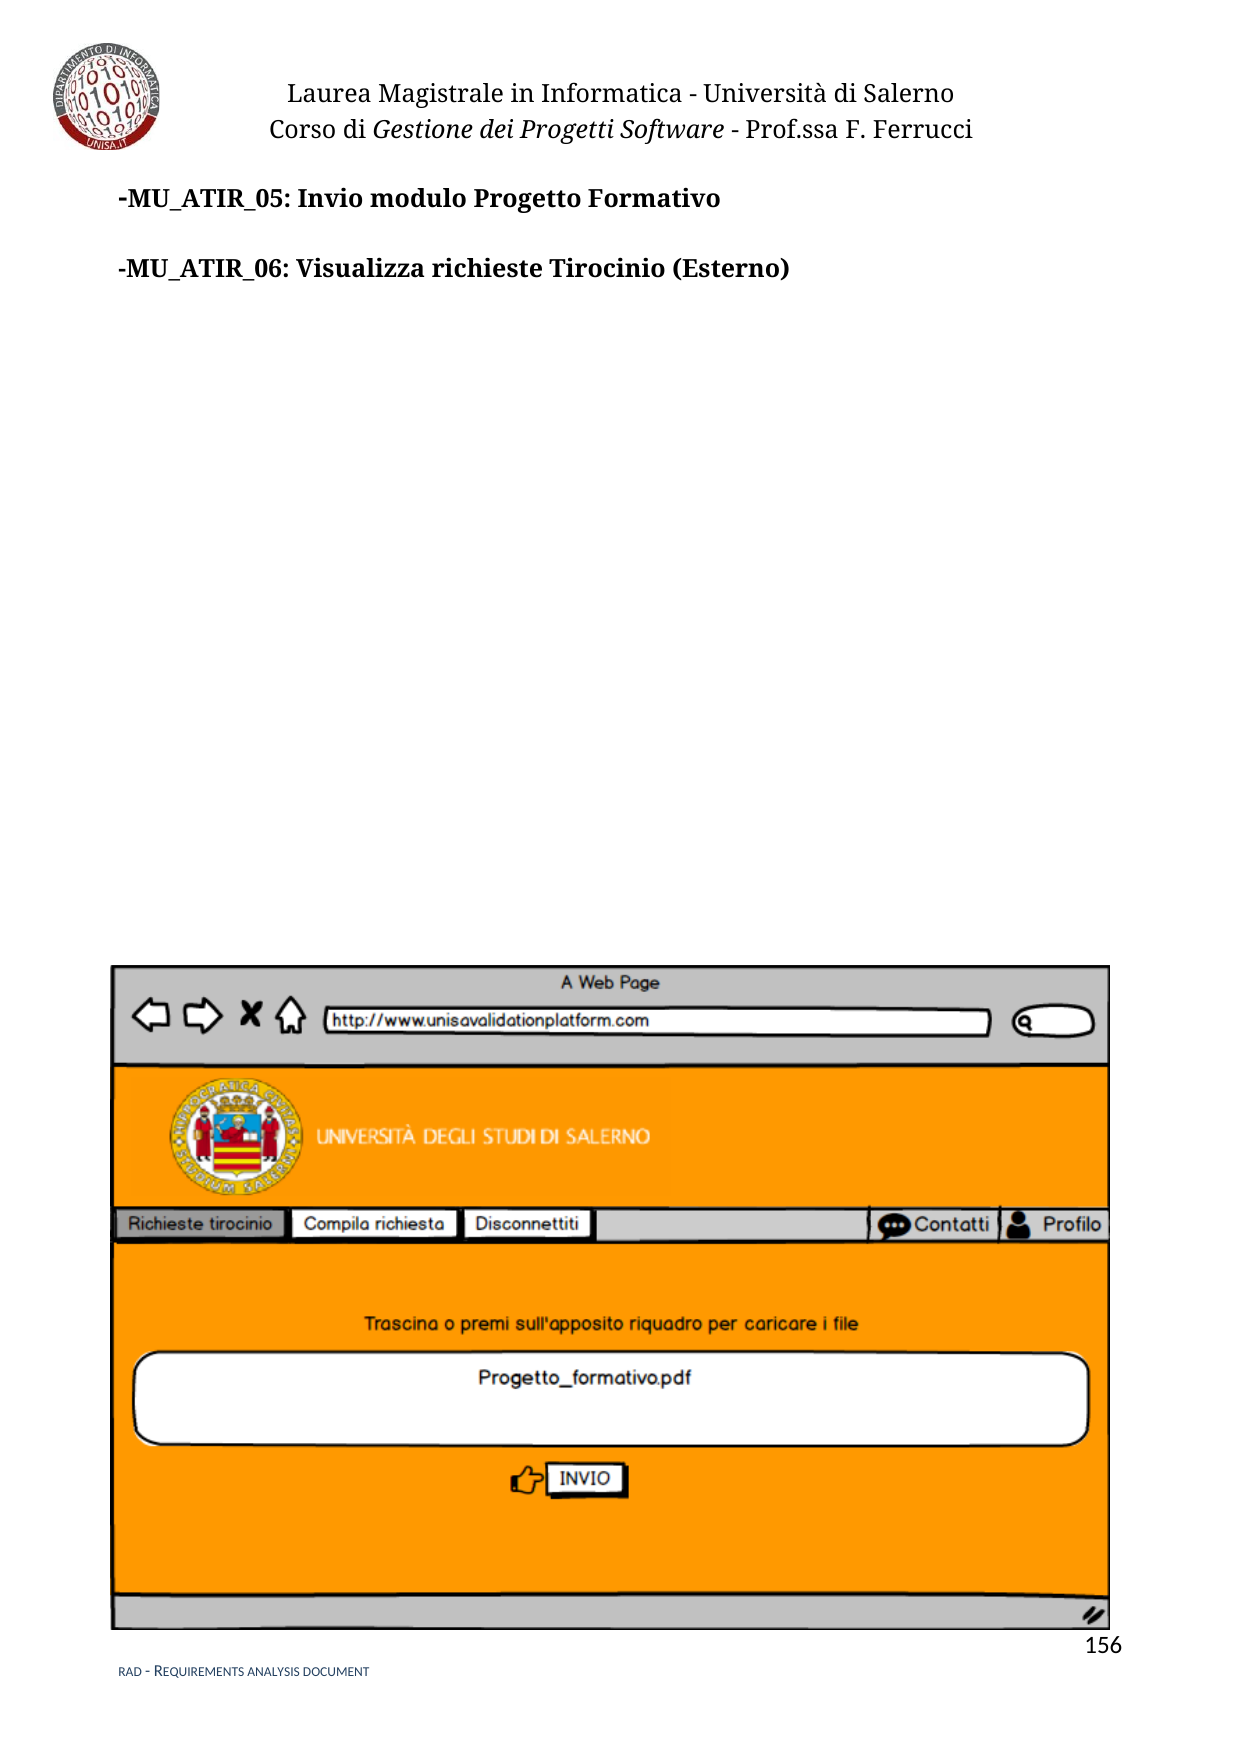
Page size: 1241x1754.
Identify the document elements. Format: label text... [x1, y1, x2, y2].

picture [53, 43, 160, 150]
picture [110, 965, 1109, 1630]
text -MU_ATIR_06: Visualizza richieste Tirocinio (Esterno) [118, 250, 1122, 284]
text -MU_ATIR_05: Invio modulo Progetto Formativo [118, 177, 1122, 216]
